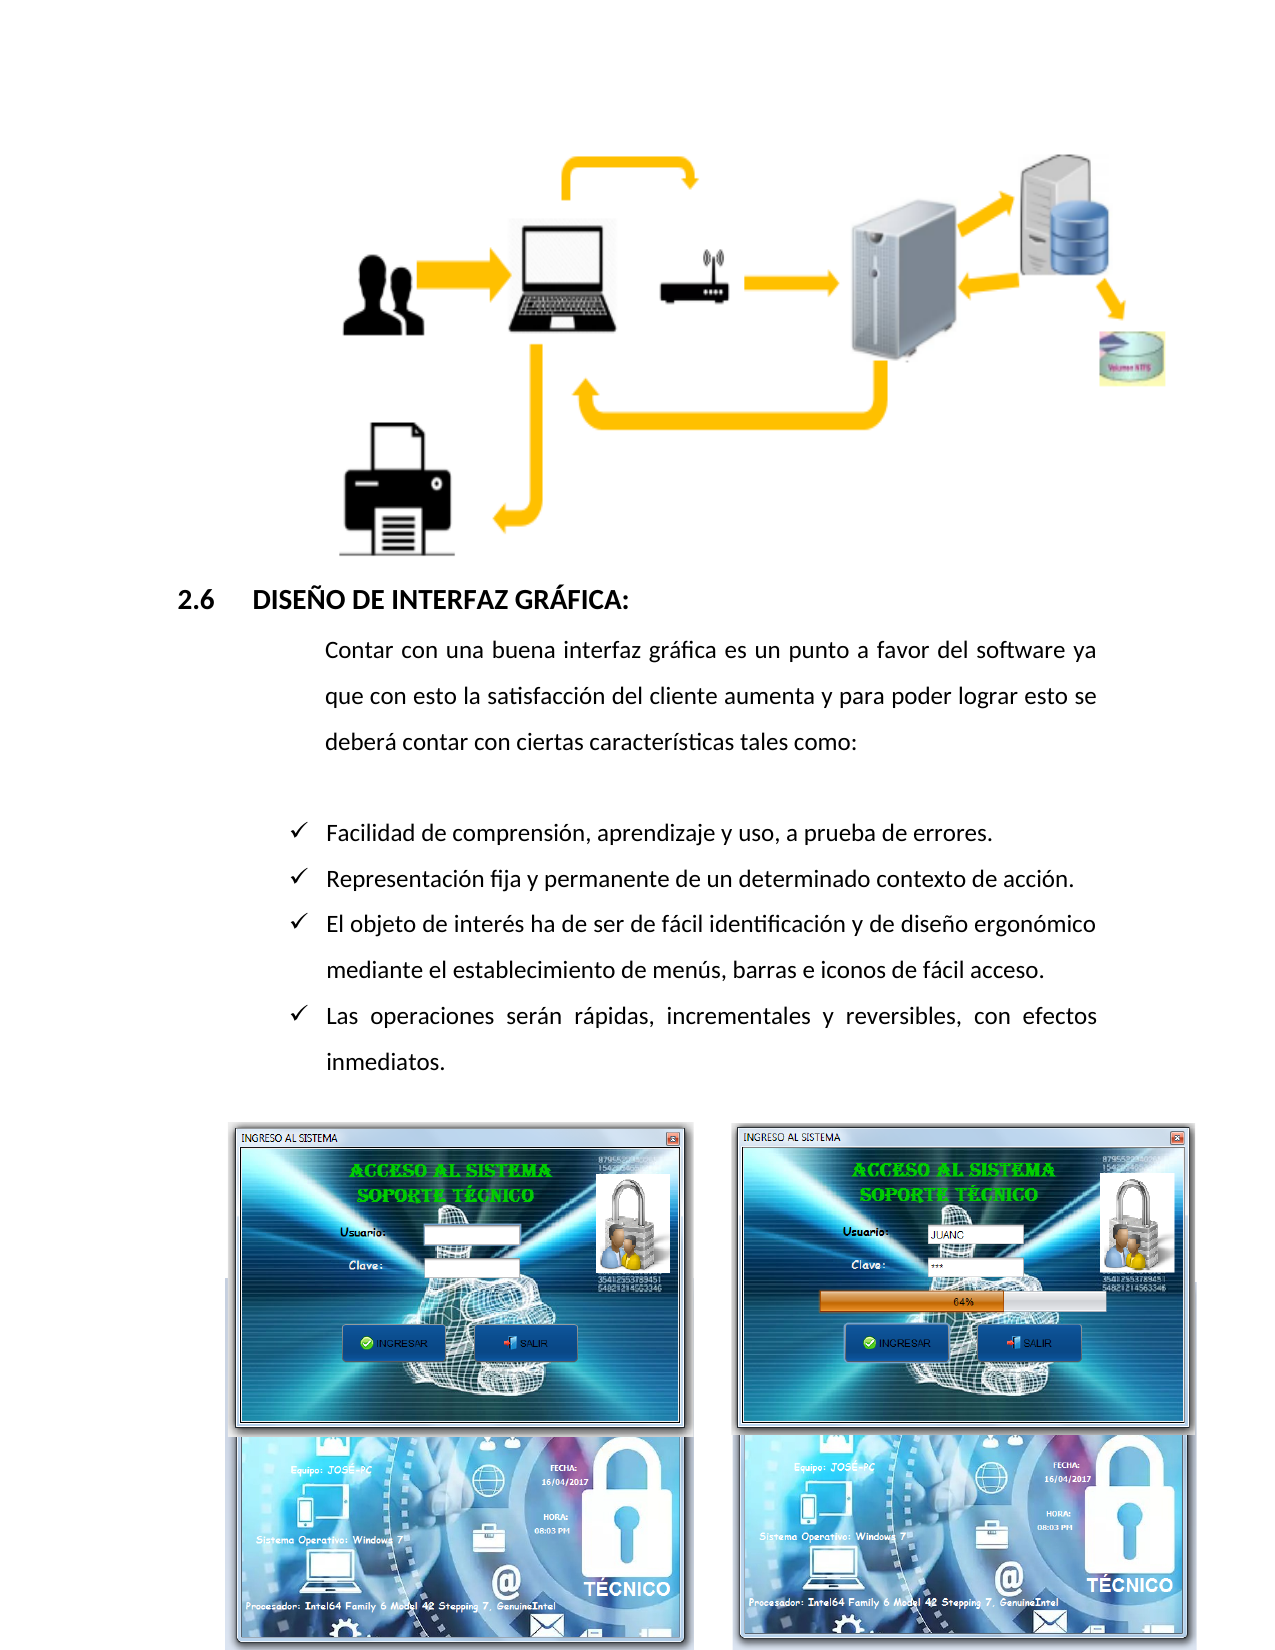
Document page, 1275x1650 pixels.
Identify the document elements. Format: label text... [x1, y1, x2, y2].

list El objeto de interés ha de ser de fácil identificación y de diseño ergonómico mediante el establecimiento de menús, barras e iconos de fácil acceso. [288, 909, 1098, 985]
list Representación fija y permanente de un determinado contexto de acción. [288, 863, 1098, 893]
picture [324, 147, 1188, 567]
list Las operaciones serán rápidas, incrementales y reversibles, con efectos inmediatos. [288, 1000, 1098, 1076]
list Contar con una buena interfaz gráfica es un punto a favor del software ya que con esto la satisfacción del cliente aumenta y para poder lograr esto se deberá contar con ciertas características tales como: [325, 634, 1098, 756]
picture [225, 1122, 694, 1650]
picture [731, 1123, 1197, 1650]
list Facilidad de comprensión, aprendizaje y uso, a prueba de errores. [288, 817, 1098, 848]
list DISEÑO DE INTERFAZ GRÁFICA: [177, 581, 1098, 616]
